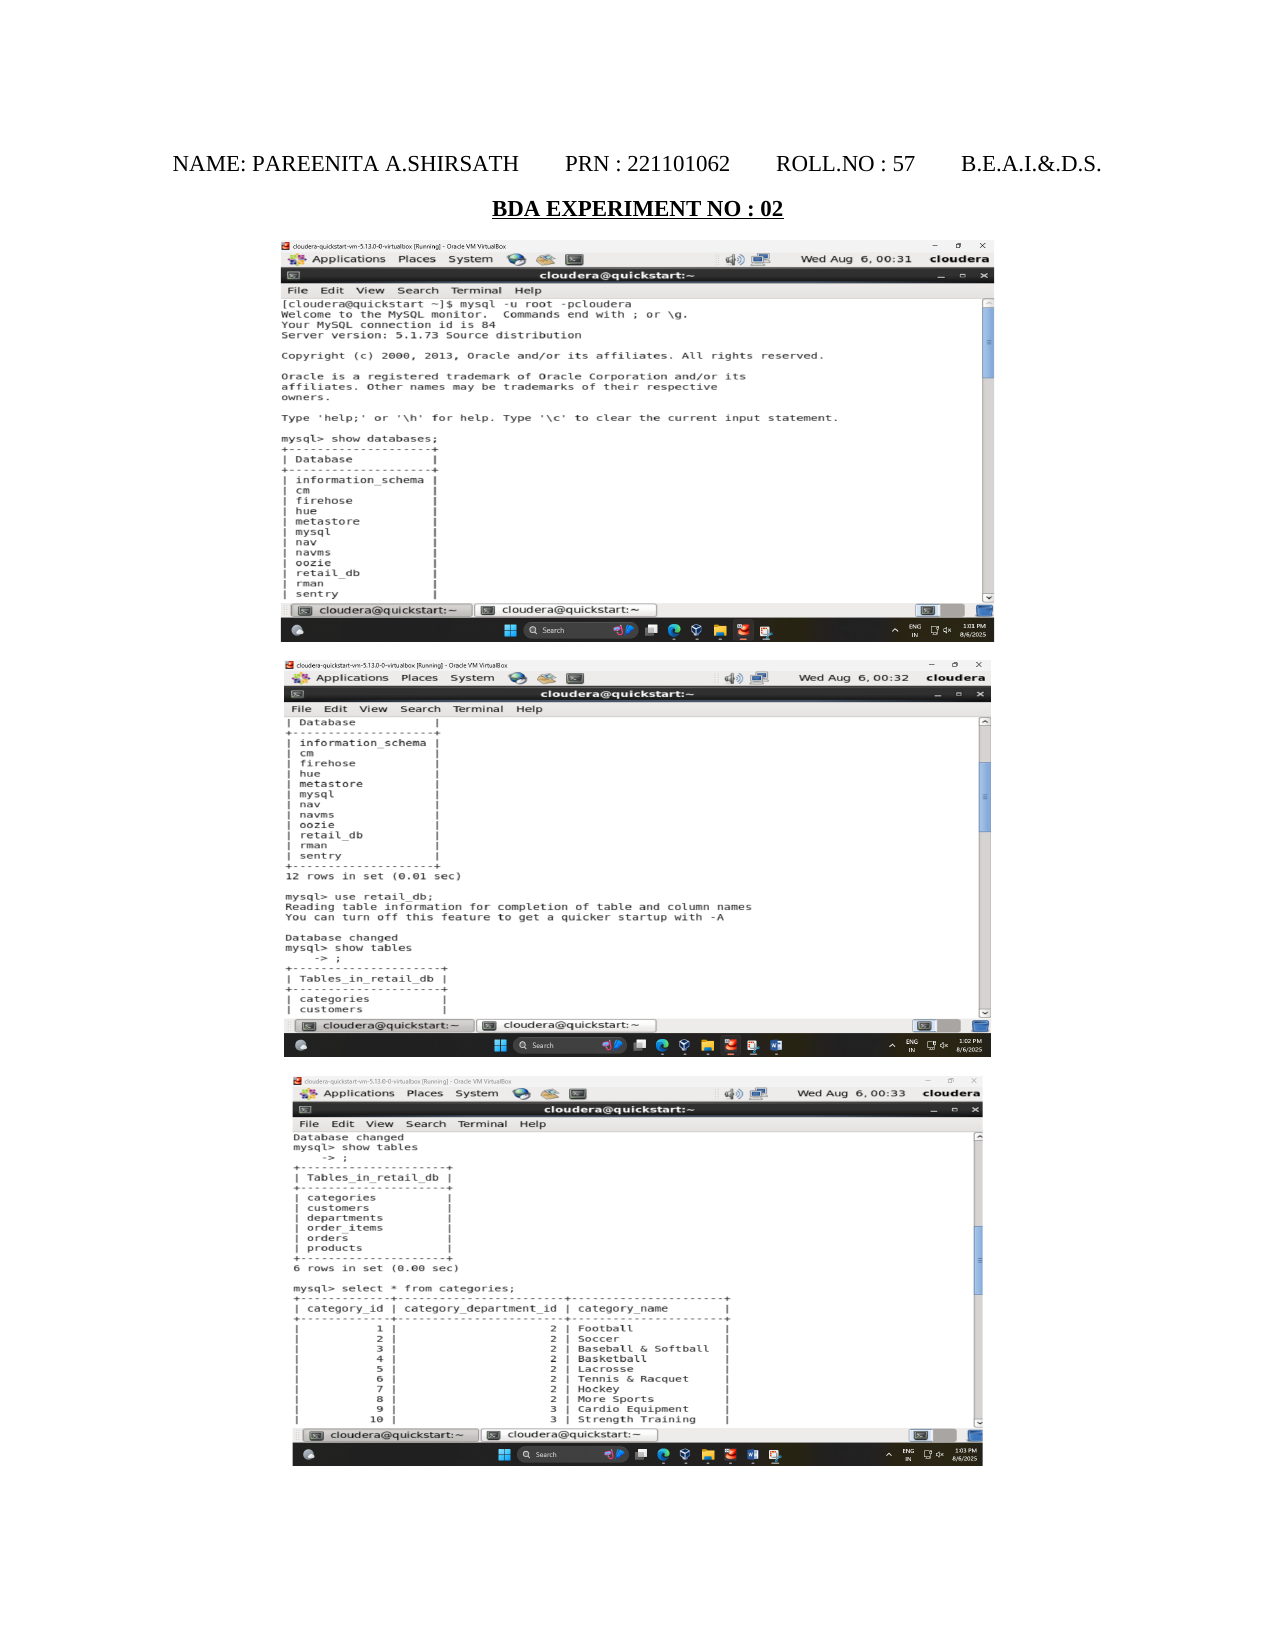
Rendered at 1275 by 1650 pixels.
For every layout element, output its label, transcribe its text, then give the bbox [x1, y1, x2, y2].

text BDA EXPERIMENT NO : 02 [150, 195, 1125, 221]
picture [280, 240, 995, 642]
picture [284, 660, 991, 1057]
picture [292, 1076, 983, 1466]
text NAME: PAREENITA A.SHIRSATH PRN : 221101062 ROLL.NO : 57 B.E.A.I.&.D.S. [150, 150, 1125, 176]
